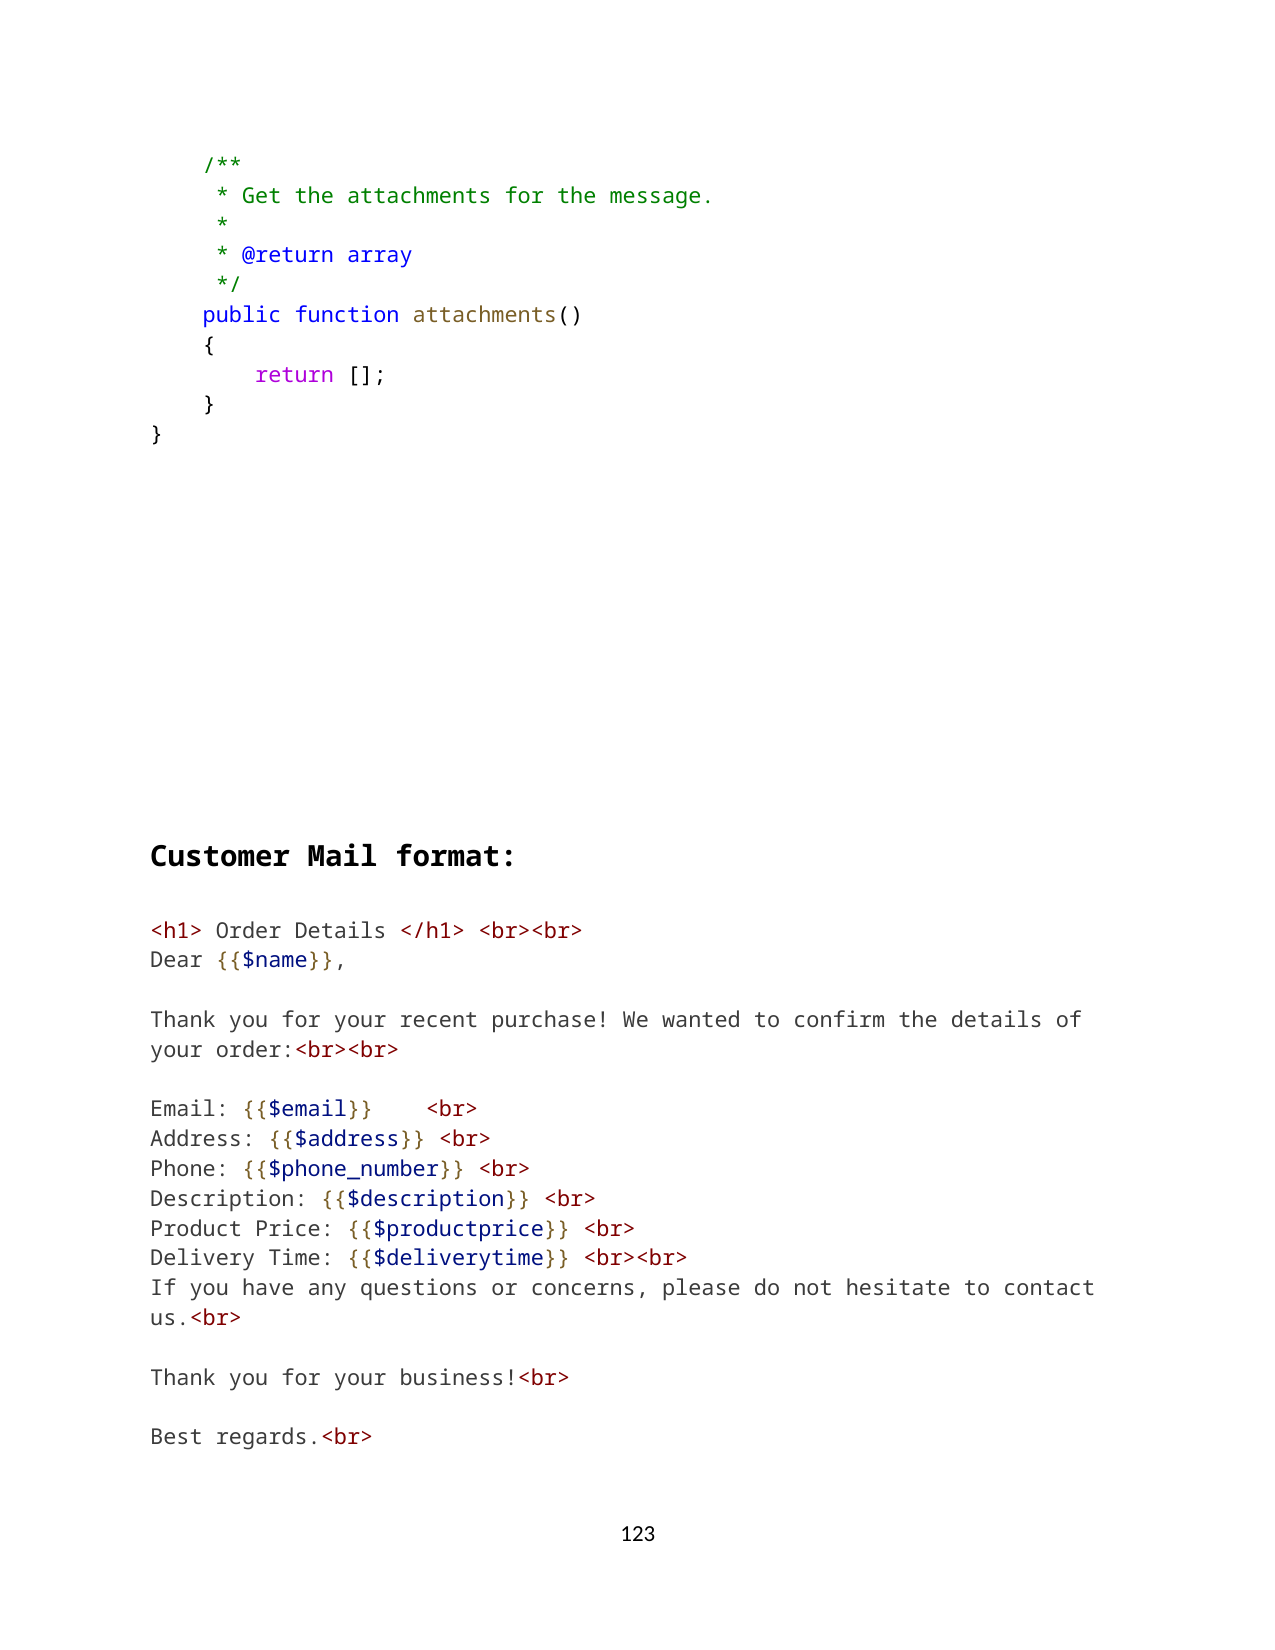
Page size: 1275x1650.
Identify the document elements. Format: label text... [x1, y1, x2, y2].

text } [150, 418, 1125, 448]
text * @return array [150, 239, 1125, 269]
text Description: {{$description}} <br> [150, 1183, 1125, 1212]
text } [150, 388, 1125, 418]
text If you have any questions or concerns, please do not hesitate to contact us.<br> [150, 1272, 1125, 1332]
text Thank you for your recent purchase! We wanted to confirm the details of your order:<br><br> [150, 1004, 1125, 1063]
text Thank you for your business!<br> [150, 1361, 1125, 1391]
text */ [150, 269, 1125, 299]
text * Get the attachments for the message. [150, 180, 1125, 209]
text Dear {{$name}}, [150, 944, 1125, 974]
text Delivery Time: {{$deliverytime}} <br><br> [150, 1242, 1125, 1272]
text { [150, 329, 1125, 358]
text <h1> Order Details </h1> <br><br> [150, 914, 1125, 944]
text return []; [150, 358, 1125, 388]
text * [150, 209, 1125, 239]
text Customer Mail format: [150, 835, 1125, 875]
text Best regards.<br> [150, 1421, 1125, 1451]
text Address: {{$address}} <br> [150, 1123, 1125, 1153]
text public function attachments() [150, 299, 1125, 329]
text Phone: {{$phone_number}} <br> [150, 1153, 1125, 1183]
text Email: {{$email}} <br> [150, 1093, 1125, 1123]
text /** [150, 150, 1125, 180]
text Product Price: {{$productprice}} <br> [150, 1212, 1125, 1242]
